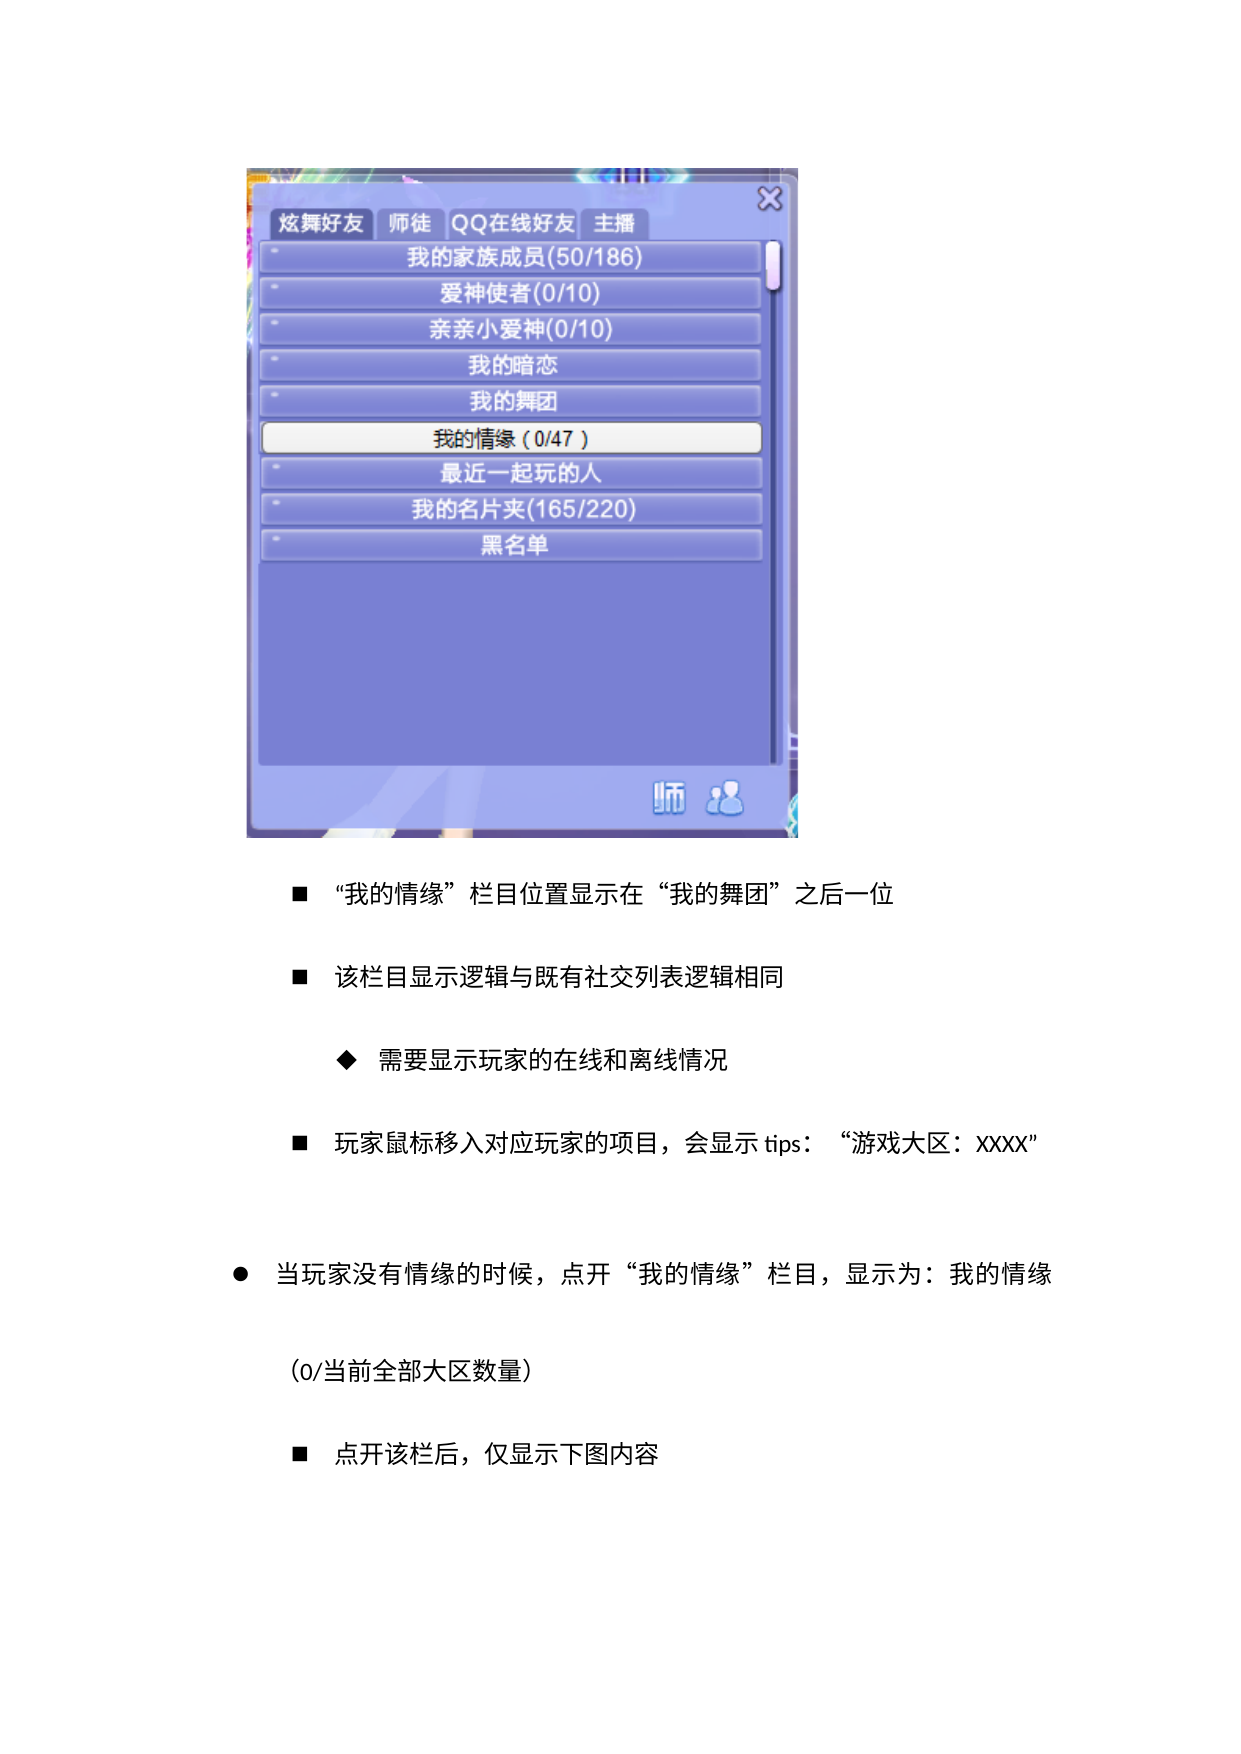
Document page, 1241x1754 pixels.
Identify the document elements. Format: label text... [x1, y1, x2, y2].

list 需要显示玩家的在线和离线情况 [334, 1026, 1053, 1091]
list 点开该栏后，仅显示下图内容 [290, 1421, 1053, 1486]
list 当玩家没有情缘的时候，点开“我的情缘”栏目，显示为：我的情缘（0/当前全部大区数量） [231, 1240, 1053, 1402]
picture [246, 168, 799, 838]
list 玩家鼠标移入对应玩家的项目，会显示tips：“游戏大区：XXXX” [290, 1109, 1053, 1174]
list 该栏目显示逻辑与既有社交列表逻辑相同 [290, 943, 1053, 1008]
list “我的情缘”栏目位置显示在“我的舞团”之后一位 [290, 860, 1053, 925]
